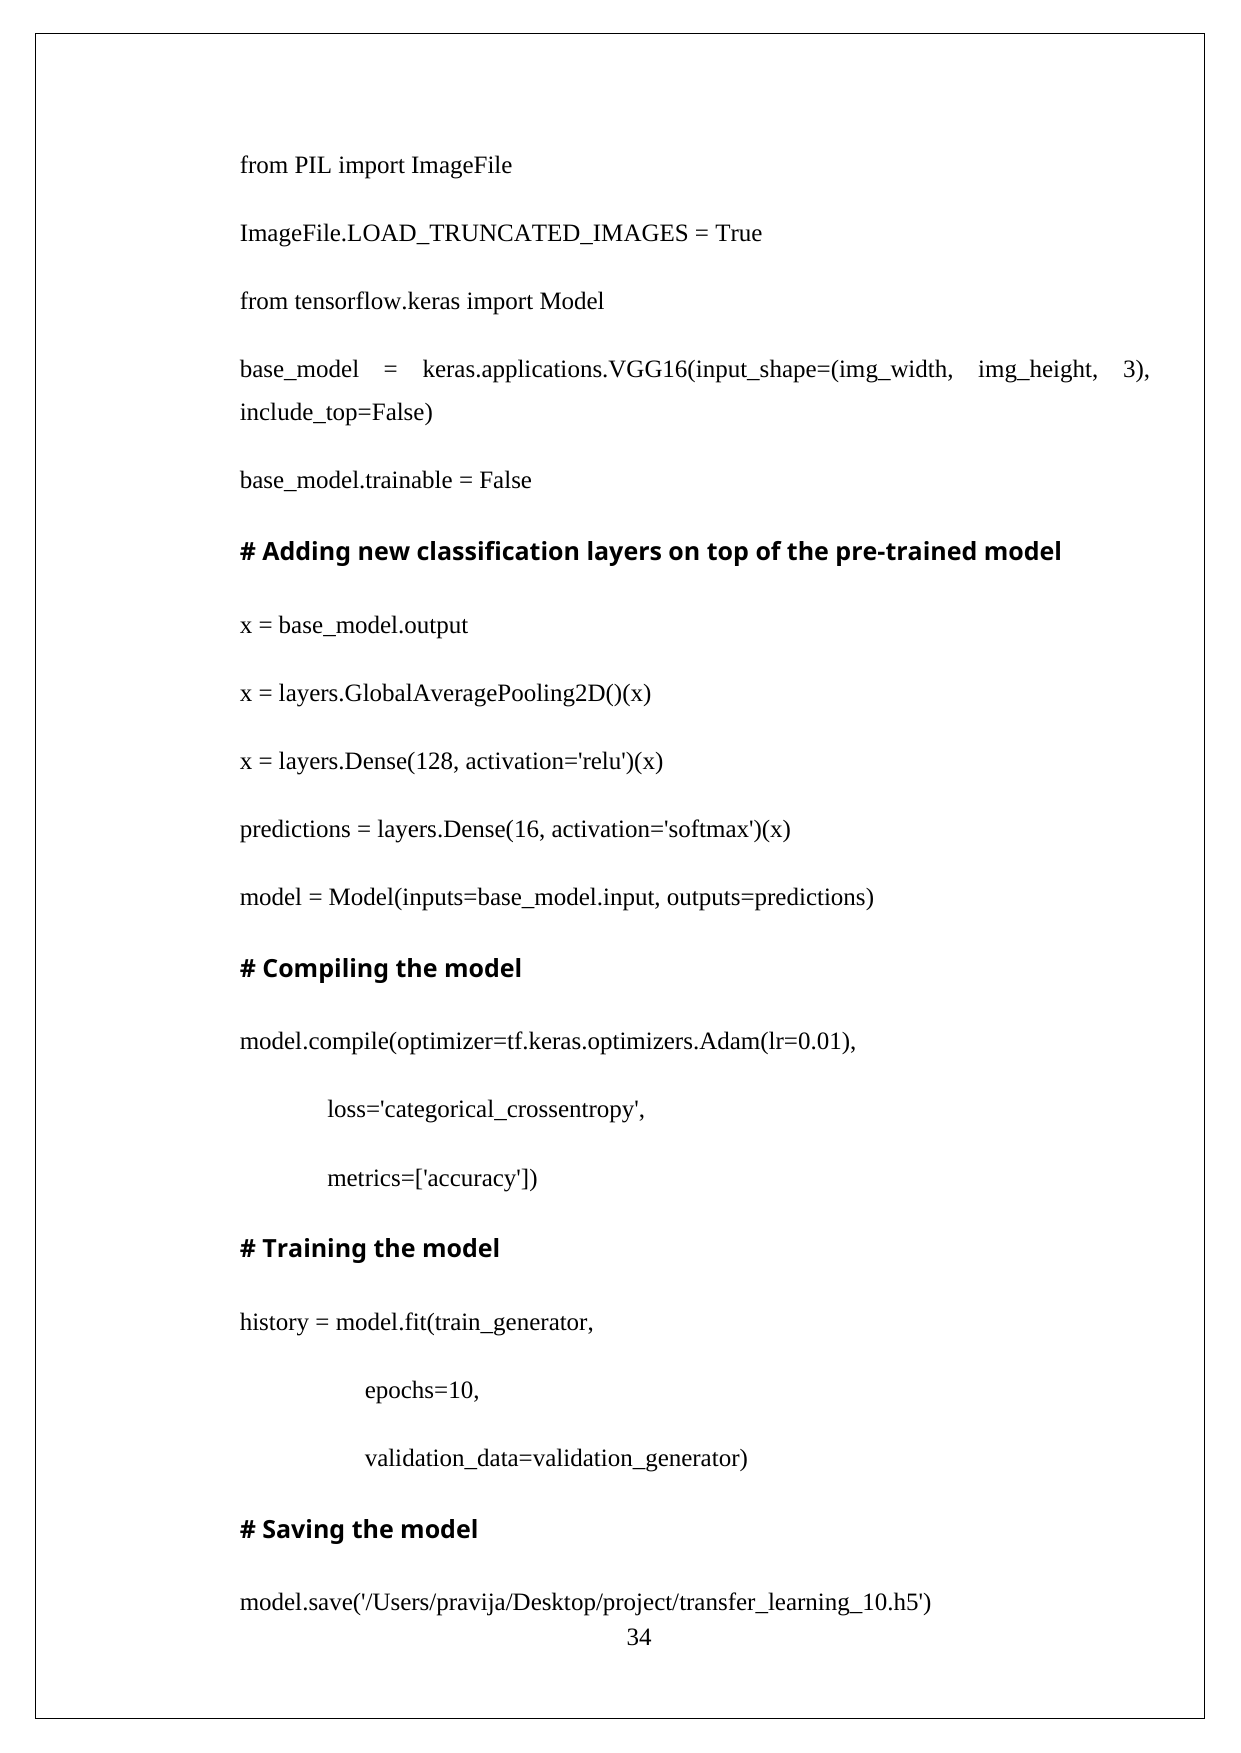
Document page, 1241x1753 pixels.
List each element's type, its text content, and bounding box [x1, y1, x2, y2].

text model.save('/Users/pravija/Desktop/project/transfer_learning_10.h5') [239, 1587, 1151, 1616]
text x = base_model.output [239, 610, 1151, 638]
text from PIL import ImageFile [239, 150, 1151, 179]
text # Adding new classification layers on top of the pre-trained model [239, 534, 1151, 568]
text base_model = keras.applications.VGG16(input_shape=(img_width, img_height, 3), include_top=False) [239, 354, 1151, 426]
text from tensorflow.keras import Model [239, 286, 1151, 315]
text ImageFile.LOAD_TRUNCATED_IMAGES = True [239, 218, 1151, 247]
text loss='categorical_crossentropy', [239, 1094, 1151, 1123]
text # Saving the model [239, 1511, 1151, 1545]
text x = layers.GlobalAveragePooling2D()(x) [239, 678, 1151, 707]
text validation_data=validation_generator) [239, 1443, 1151, 1472]
text # Training the model [239, 1231, 1151, 1265]
text model.compile(optimizer=tf.keras.optimizers.Adam(lr=0.01), [239, 1026, 1151, 1055]
text x = layers.Dense(128, activation='relu')(x) [239, 746, 1151, 775]
text epochs=10, [239, 1375, 1151, 1404]
text model = Model(inputs=base_model.input, outputs=predictions) [239, 882, 1151, 911]
text # Compiling the model [239, 950, 1151, 984]
text history = model.fit(train_generator, [239, 1307, 1151, 1336]
text predictions = layers.Dense(16, activation='softmax')(x) [239, 814, 1151, 843]
text metrics=['accuracy']) [239, 1163, 1151, 1191]
text base_model.trainable = False [239, 466, 1151, 494]
